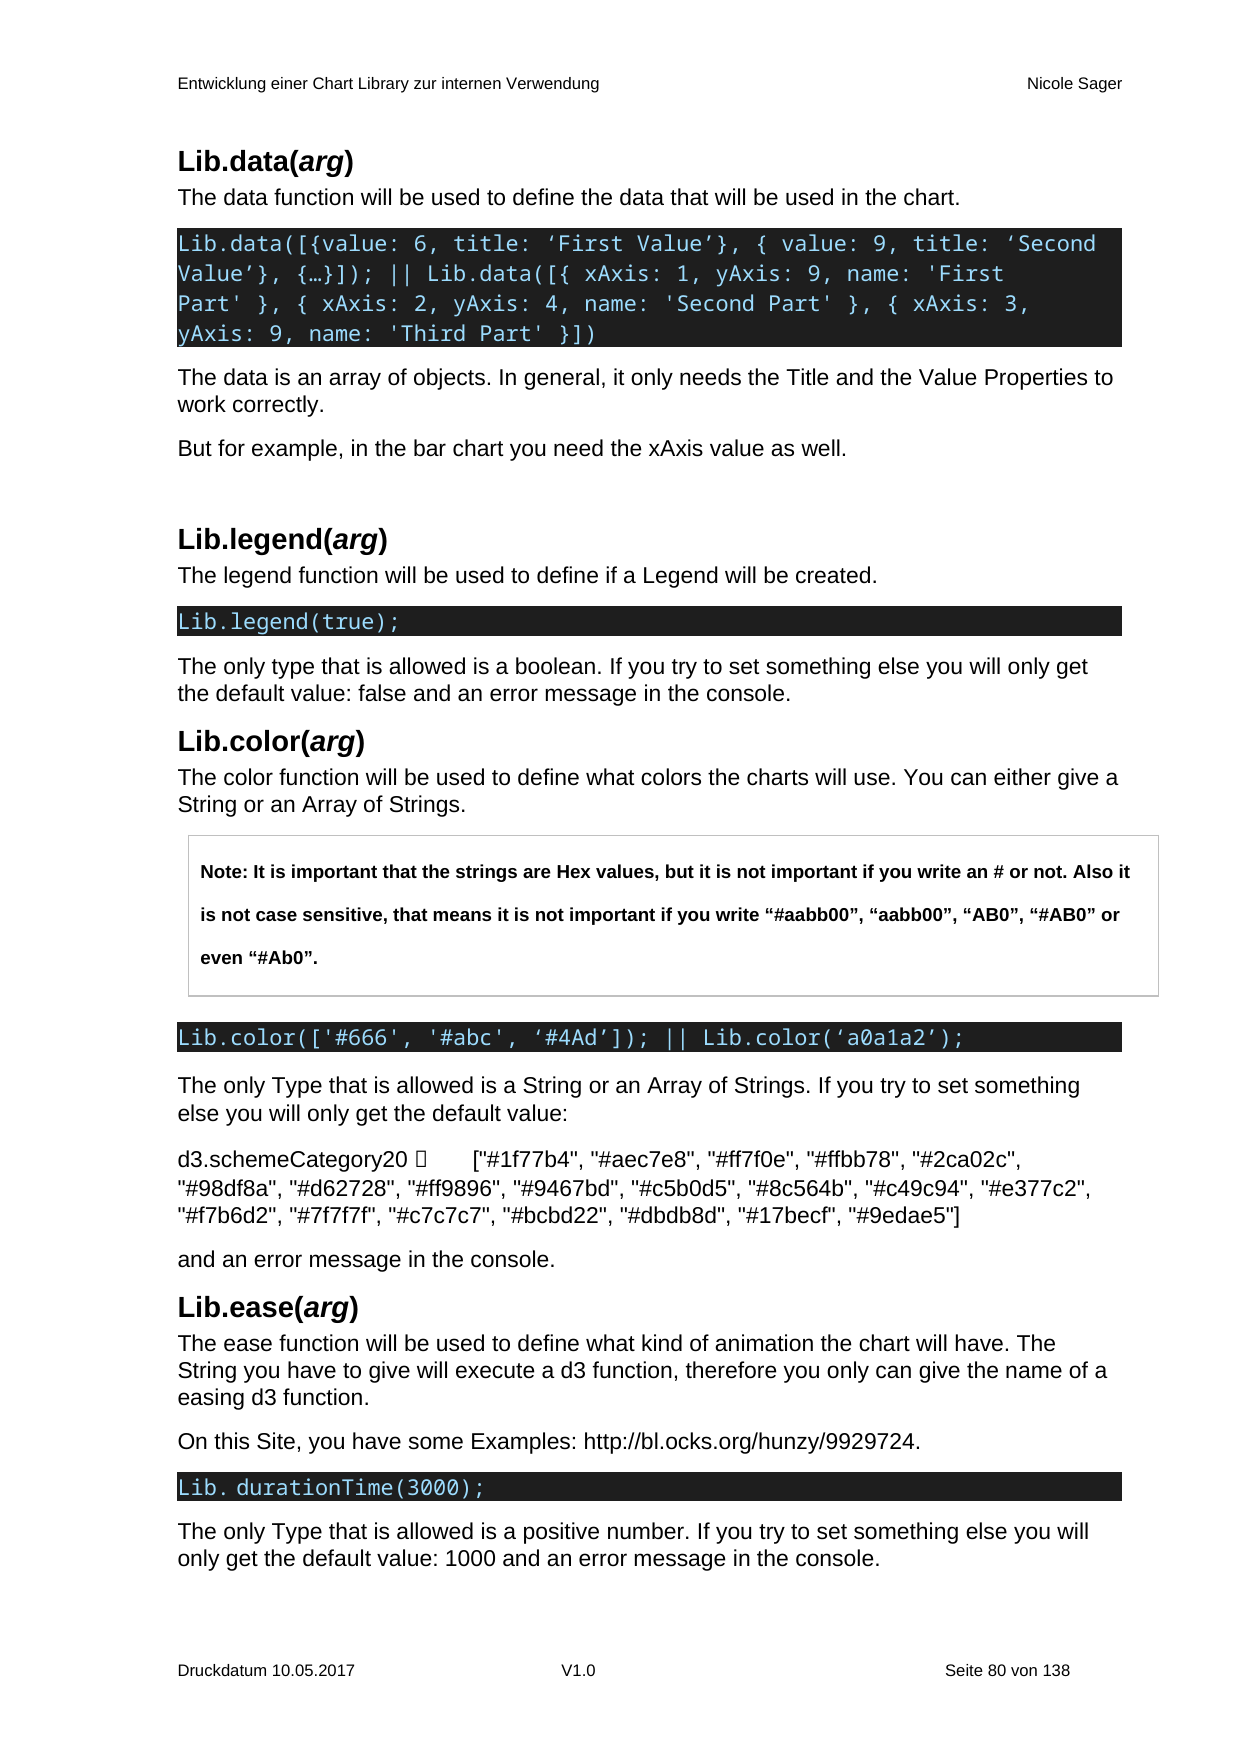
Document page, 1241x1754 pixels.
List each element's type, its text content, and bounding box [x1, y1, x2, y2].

subtitle Lib.legend(arg) [177, 522, 1122, 556]
text The data function will be used to define the data that will be used in the chart. [177, 184, 1122, 211]
text The only Type that is allowed is a String or an Array of Strings. If you try to set something else you will only get the default value: [177, 1072, 1122, 1126]
text The color function will be used to define what colors the charts will use. You can either give a String or an Array of Strings. [177, 764, 1122, 817]
text Lib.color(['#666', '#abc', ‘#4Ad’]); || Lib.color(‘a0a1a2’); [177, 1022, 1122, 1052]
text But for example, in the bar chart you need the xAxis value as well. [177, 435, 1122, 461]
text Lib.legend(true); [177, 606, 1122, 636]
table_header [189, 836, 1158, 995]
subtitle Lib.ease(arg) [177, 1290, 1122, 1323]
text Lib. durationTime(3000); [177, 1472, 1122, 1501]
text The legend function will be used to define if a Legend will be created. [177, 562, 1122, 589]
subtitle Lib.data(arg) [177, 144, 1122, 178]
text and an error message in the console. [177, 1246, 1122, 1272]
text d3.schemeCategory20  ["#1f77b4", "#aec7e8", "#ff7f0e", "#ffbb78", "#2ca02c", "#98df8a", "#d62728", "#ff9896", "#9467bd", "#c5b0d5", "#8c564b", "#c49c94", "#e377c2", "#f7b6d2", "#7f7f7f", "#c7c7c7", "#bcbd22", "#dbdb8d", "#17becf", "#9edae5"] [177, 1143, 1122, 1229]
subtitle Lib.color(arg) [177, 723, 1122, 757]
text The data is an array of objects. In general, it only needs the Title and the Value Properties to work correctly. [177, 364, 1122, 417]
text On this Site, you have some Examples: http://bl.ocks.org/hunzy/9929724. [177, 1428, 1122, 1454]
text Lib.data([{value: 6, title: ‘First Value’}, { value: 9, title: ‘Second Value’}, {…}]); || Lib.data([{ xAxis: 1, yAxis: 9, name: 'First Part' }, { xAxis: 2, yAxis: 4, name: 'Second Part' }, { xAxis: 3, yAxis: 9, name: 'Third Part' }]) [177, 228, 1122, 347]
text The only type that is allowed is a boolean. If you try to set something else you will only get the default value: false and an error message in the console. [177, 653, 1122, 706]
text The ease function will be used to define what kind of animation the chart will have. The String you have to give will execute a d3 function, therefore you only can give the name of a easing d3 function. [177, 1330, 1122, 1411]
